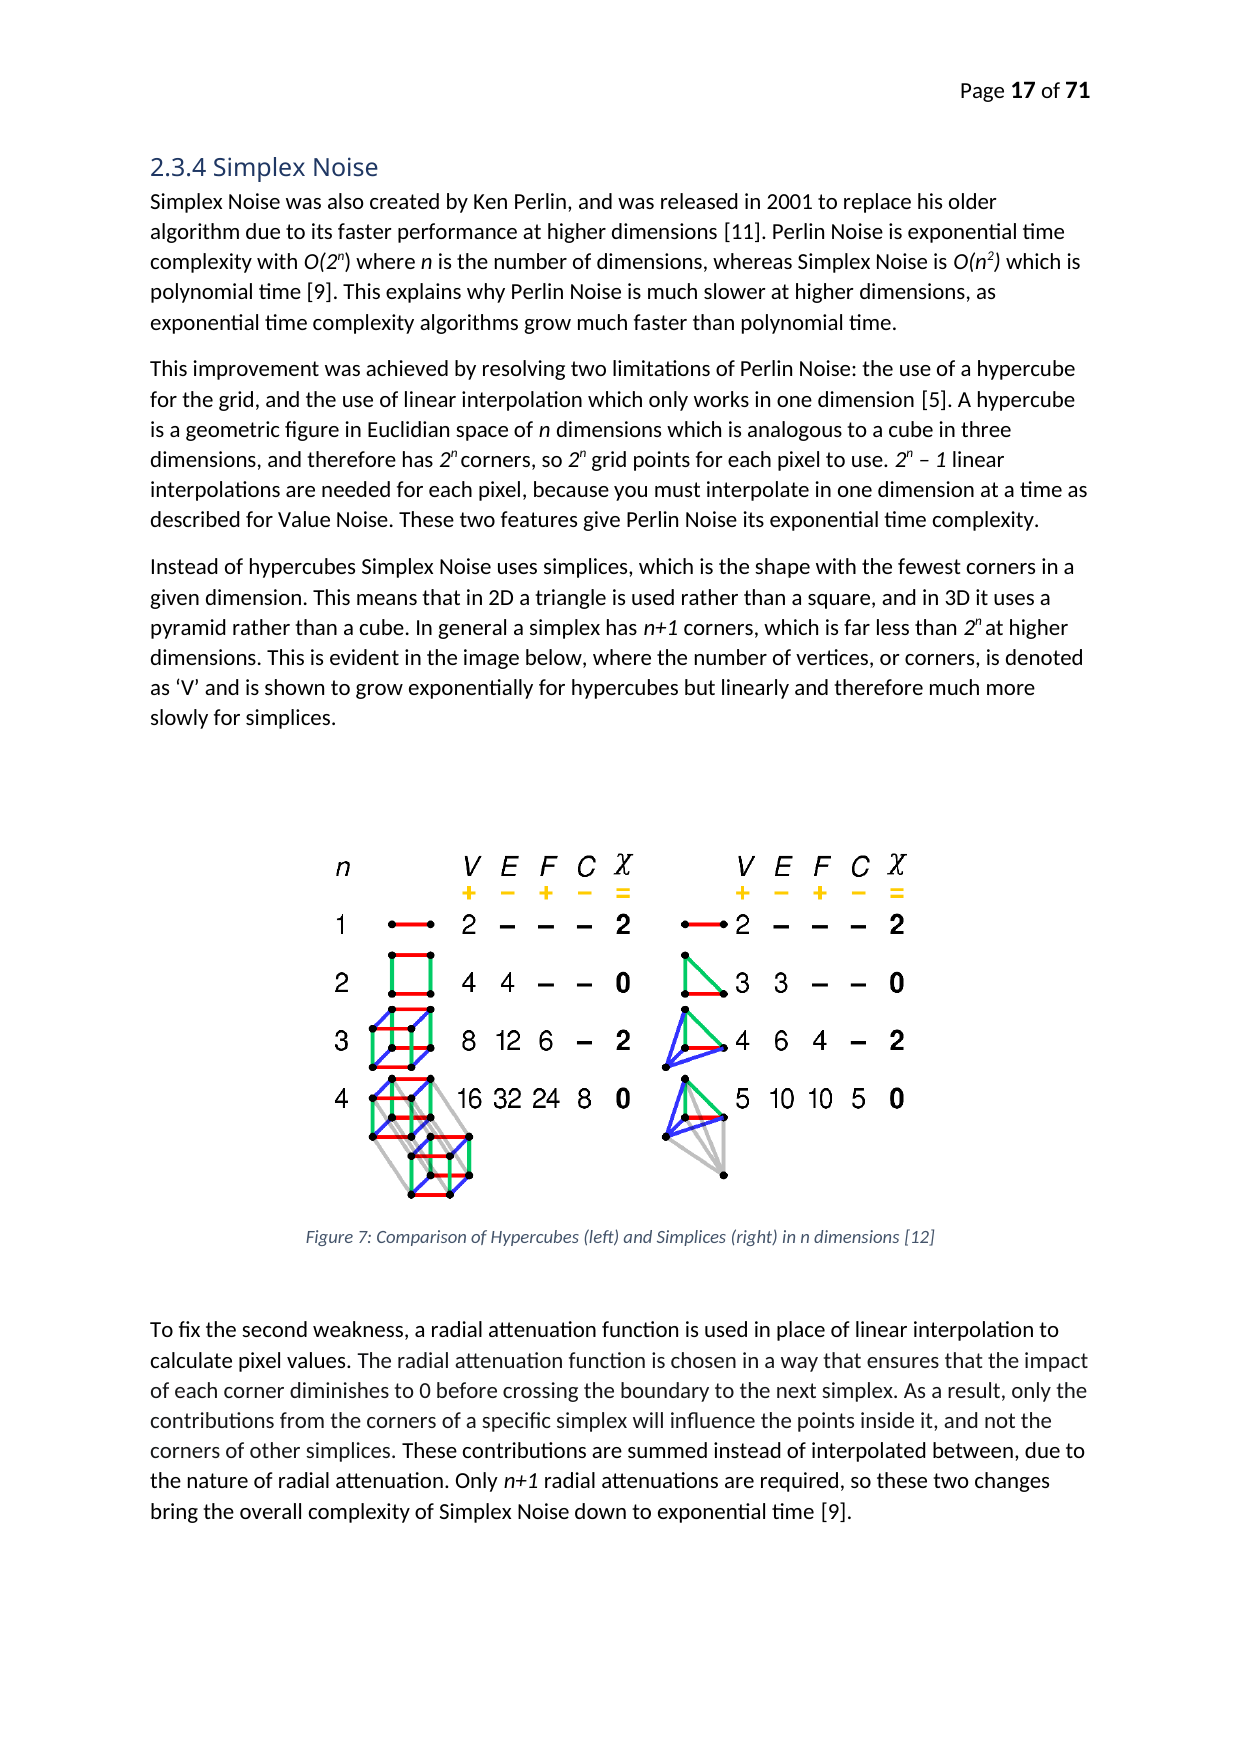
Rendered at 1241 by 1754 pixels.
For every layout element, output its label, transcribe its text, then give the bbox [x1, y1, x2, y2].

text Instead of hypercubes Simplex Noise uses simplices, which is the shape with the fewest corners in a given dimension. This means that in 2D a triangle is used rather than a square, and in 3D it uses a pyramid rather than a cube. In general a simplex has n+1 corners, which is far less than 2n at higher dimensions. This is evident in the image below, where the number of vertices, or corners, is denoted as ‘V’ and is shown to grow exponentially for hypercubes but linearly and therefore much more slowly for simplices. [150, 552, 1090, 731]
text Simplex Noise was also created by Ken Perlin, and was released in 2001 to replace his older algorithm due to its faster performance at higher dimensions . Perlin Noise is exponential time complexity with O(2n) where n is the number of dimensions, whereas Simplex Noise is O(n2) which is polynomial time . This explains why Perlin Noise is much slower at higher dimensions, as exponential time complexity algorithms grow much faster than polynomial time. [150, 187, 1090, 336]
text To fix the second weakness, a radial attenuation function is used in place of linear interpolation to calculate pixel values. The radial attenuation function is chosen in a way that ensures that the impact of each corner diminishes to 0 before crossing the boundary to the next simplex. As a result, only the contributions from the corners of a specific simplex will influence the points inside it, and not the corners of other simplices. These contributions are summed instead of interpolated between, due to the nature of radial attenuation. Only n+1 radial attenuations are required, so these two changes bring the overall complexity of Simplex Noise down to exponential time . [150, 1316, 1090, 1525]
subtitle 2.3.4 Simplex Noise [150, 150, 1090, 184]
picture [330, 844, 910, 1206]
text Figure : Comparison of Hypercubes (left) and Simplices (right) in n dimensions [150, 1225, 1090, 1248]
text This improvement was achieved by resolving two limitations of Perlin Noise: the use of a hypercube for the grid, and the use of linear interpolation which only works in one dimension . A hypercube is a geometric figure in Euclidian space of n dimensions which is analogous to a cube in three dimensions, and therefore has 2n corners, so 2n grid points for each pixel to use. 2n – 1 linear interpolations are needed for each pixel, because you must interpolate in one dimension at a time as described for Value Noise. These two features give Perlin Noise its exponential time complexity. [150, 354, 1090, 533]
